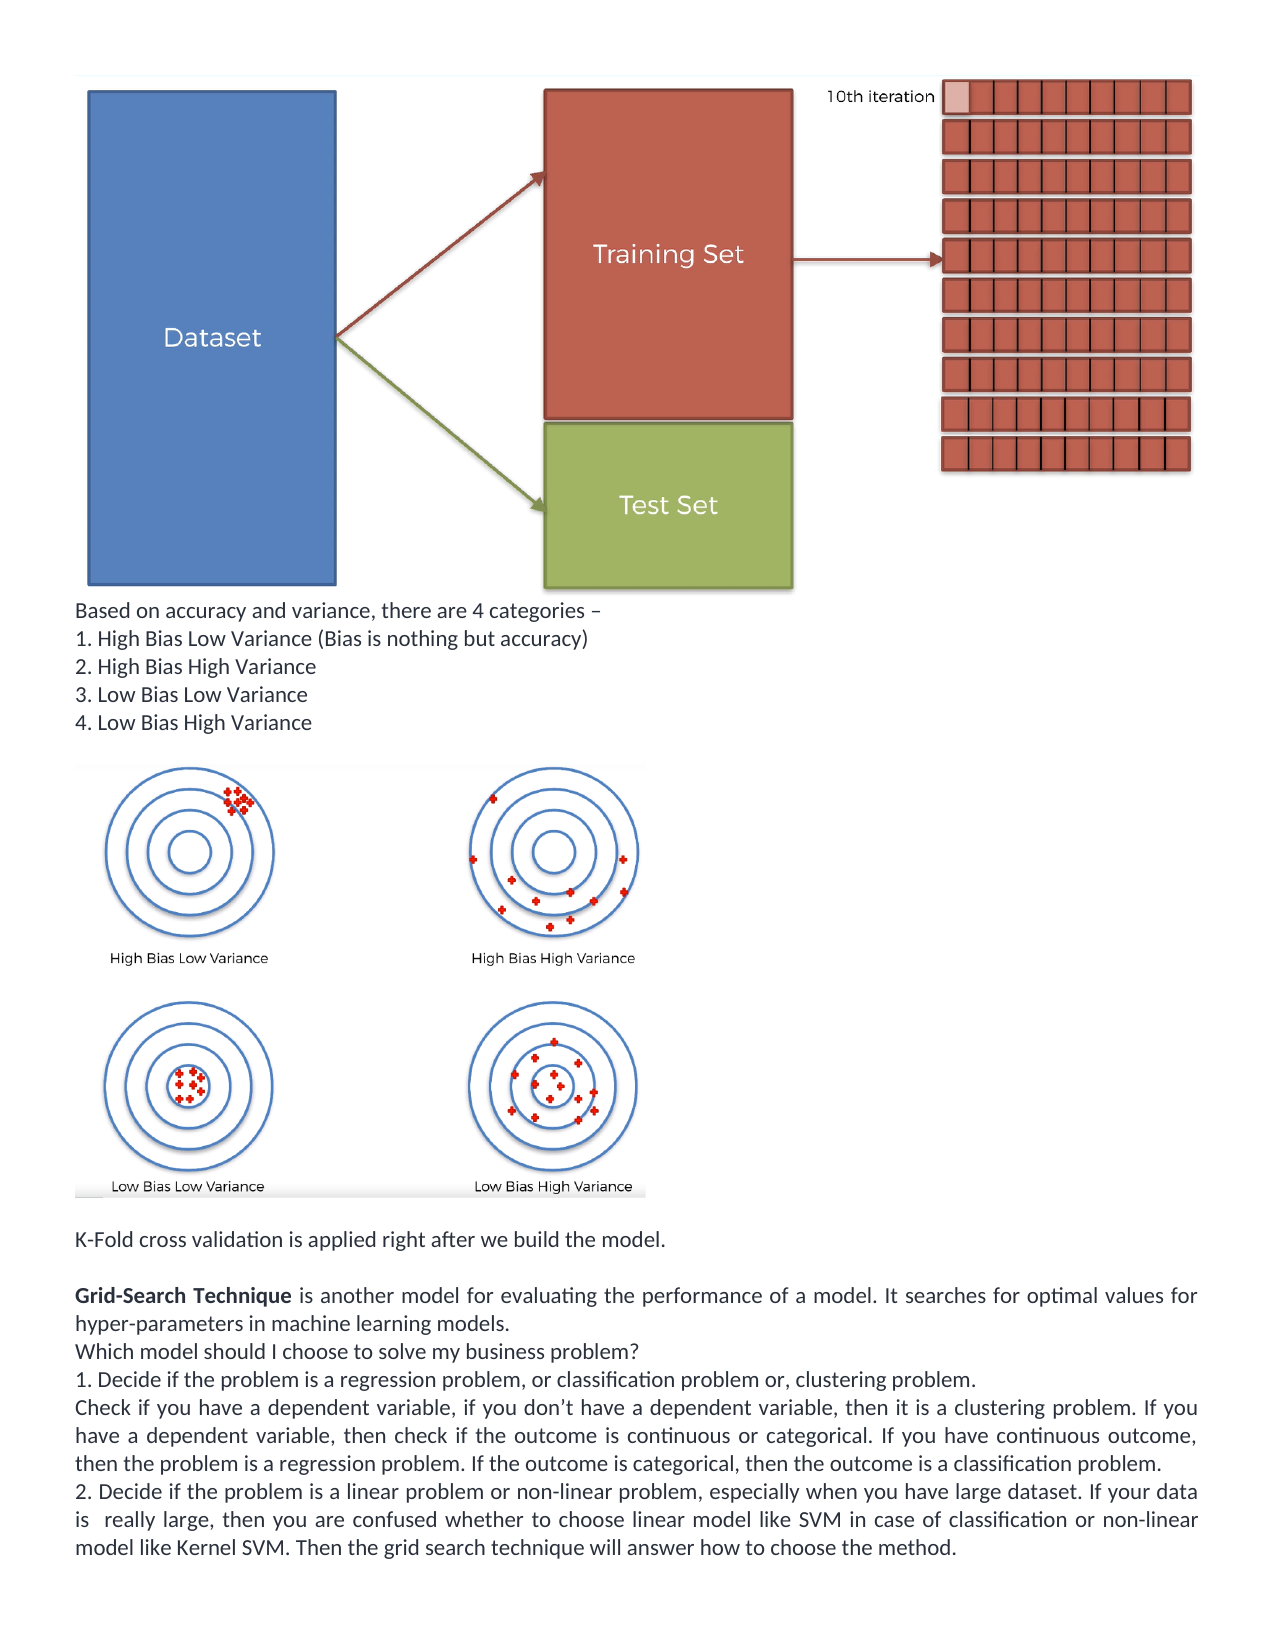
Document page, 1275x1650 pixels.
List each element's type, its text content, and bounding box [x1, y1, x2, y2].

text K-Fold cross validation is applied right after we build the model. [75, 1225, 1200, 1253]
text 1. Decide if the problem is a regression problem, or classification problem or, clustering problem. [75, 1365, 1200, 1393]
text Based on accuracy and variance, there are 4 categories – [75, 597, 1200, 624]
text 1. High Bias Low Variance (Bias is nothing but accuracy) [75, 624, 1200, 652]
text 4. Low Bias High Variance [75, 708, 1200, 736]
text Grid-Search Technique is another model for evaluating the performance of a model. It searches for optimal values for hyper-parameters in machine learning models. [75, 1281, 1200, 1337]
text 2. High Bias High Variance [75, 652, 1200, 680]
text Which model should I choose to solve my business problem? [75, 1337, 1200, 1365]
text 3. Low Bias Low Variance [75, 680, 1200, 708]
text 2. Decide if the problem is a linear problem or non-linear problem, especially when you have large dataset. If your data is really large, then you are confused whether to choose linear model like SVM in case of classification or non-linear model like Kernel SVM. Then the grid search technique will answer how to choose the method. [75, 1477, 1200, 1562]
text Check if you have a dependent variable, if you don’t have a dependent variable, then it is a clustering problem. If you have a dependent variable, then check if the outcome is continuous or categorical. If you have continuous outcome, then the problem is a regression problem. If the outcome is categorical, then the outcome is a classification problem. [75, 1393, 1200, 1477]
picture [75, 75, 1200, 597]
picture [75, 764, 646, 1198]
